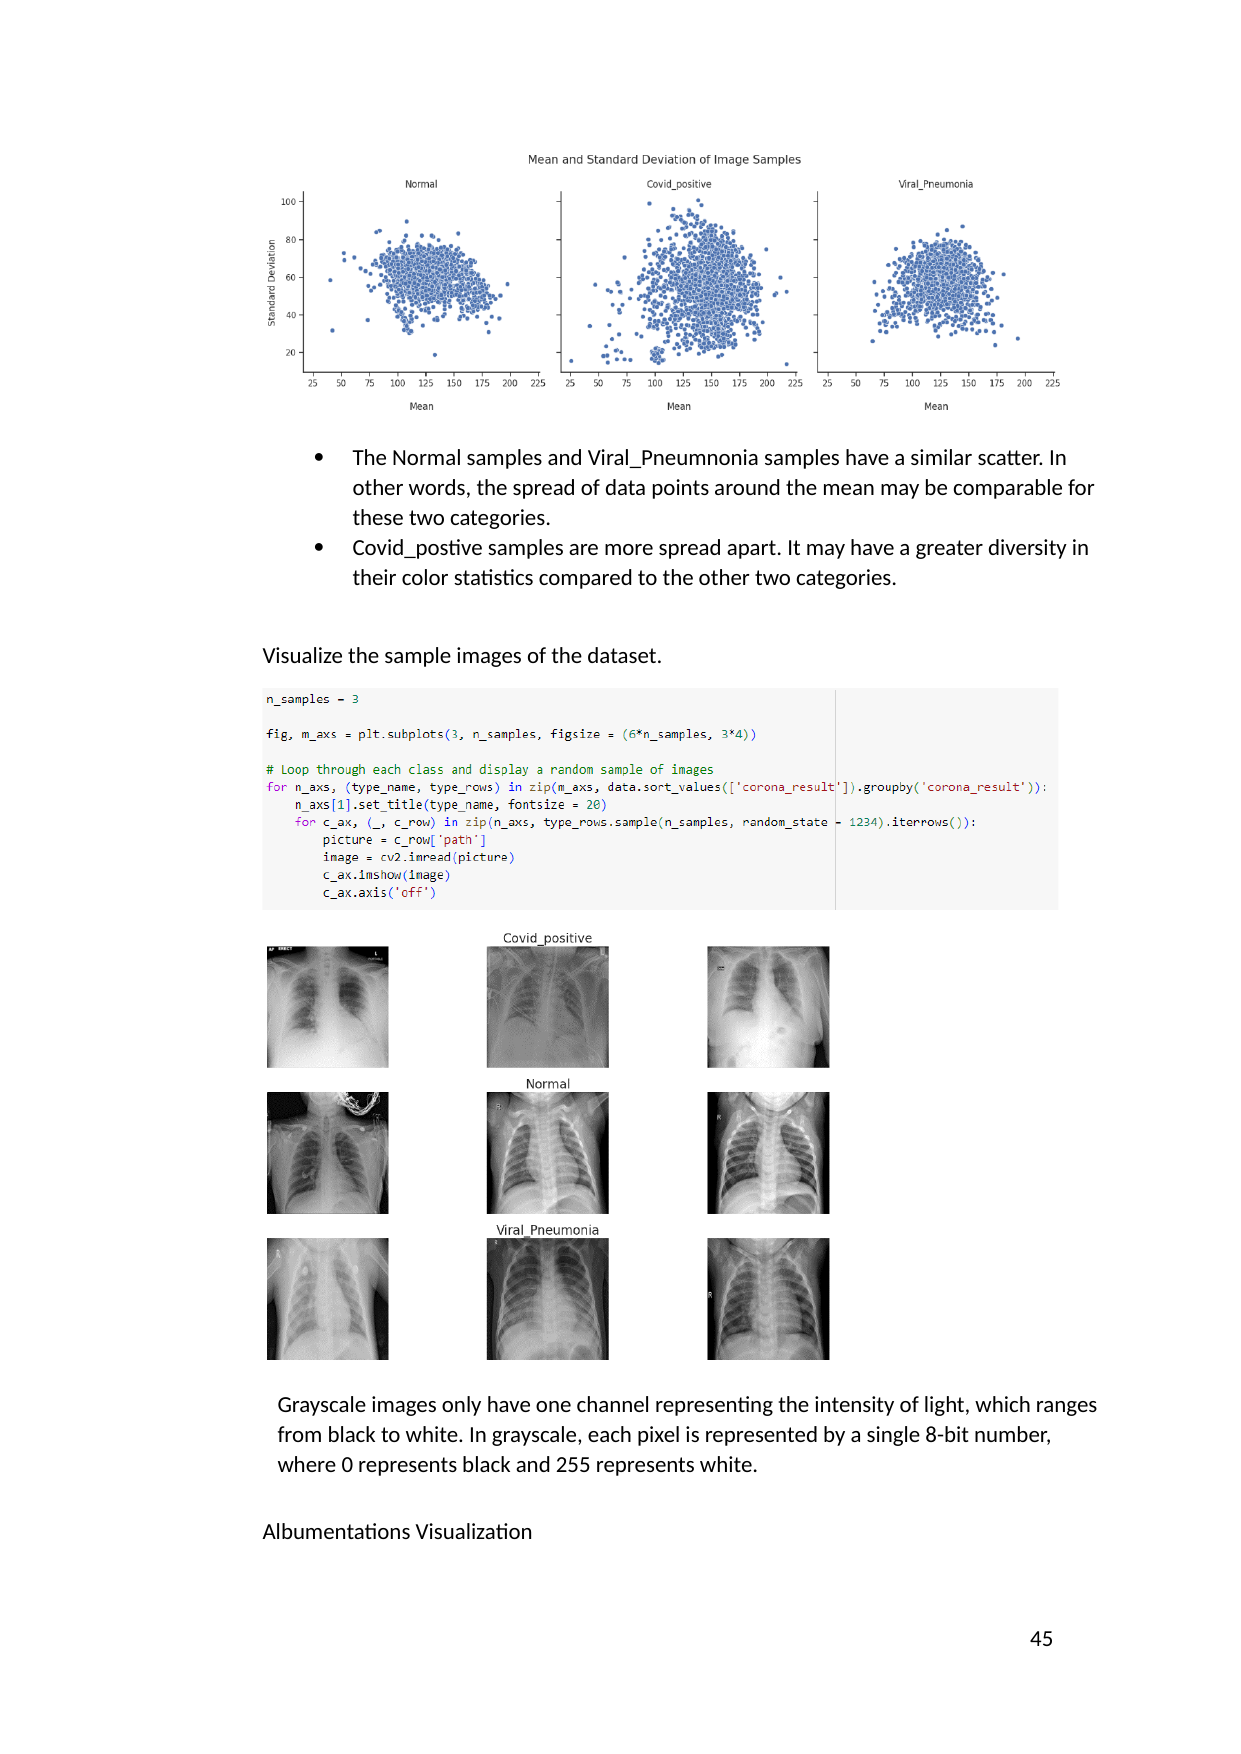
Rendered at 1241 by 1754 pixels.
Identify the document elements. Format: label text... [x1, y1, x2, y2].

picture [262, 928, 833, 1364]
text Visualize the sample images of the dataset. [262, 642, 1053, 670]
picture [262, 688, 1059, 910]
picture [262, 150, 1066, 417]
text Albumentations Visualization [187, 1517, 1053, 1545]
